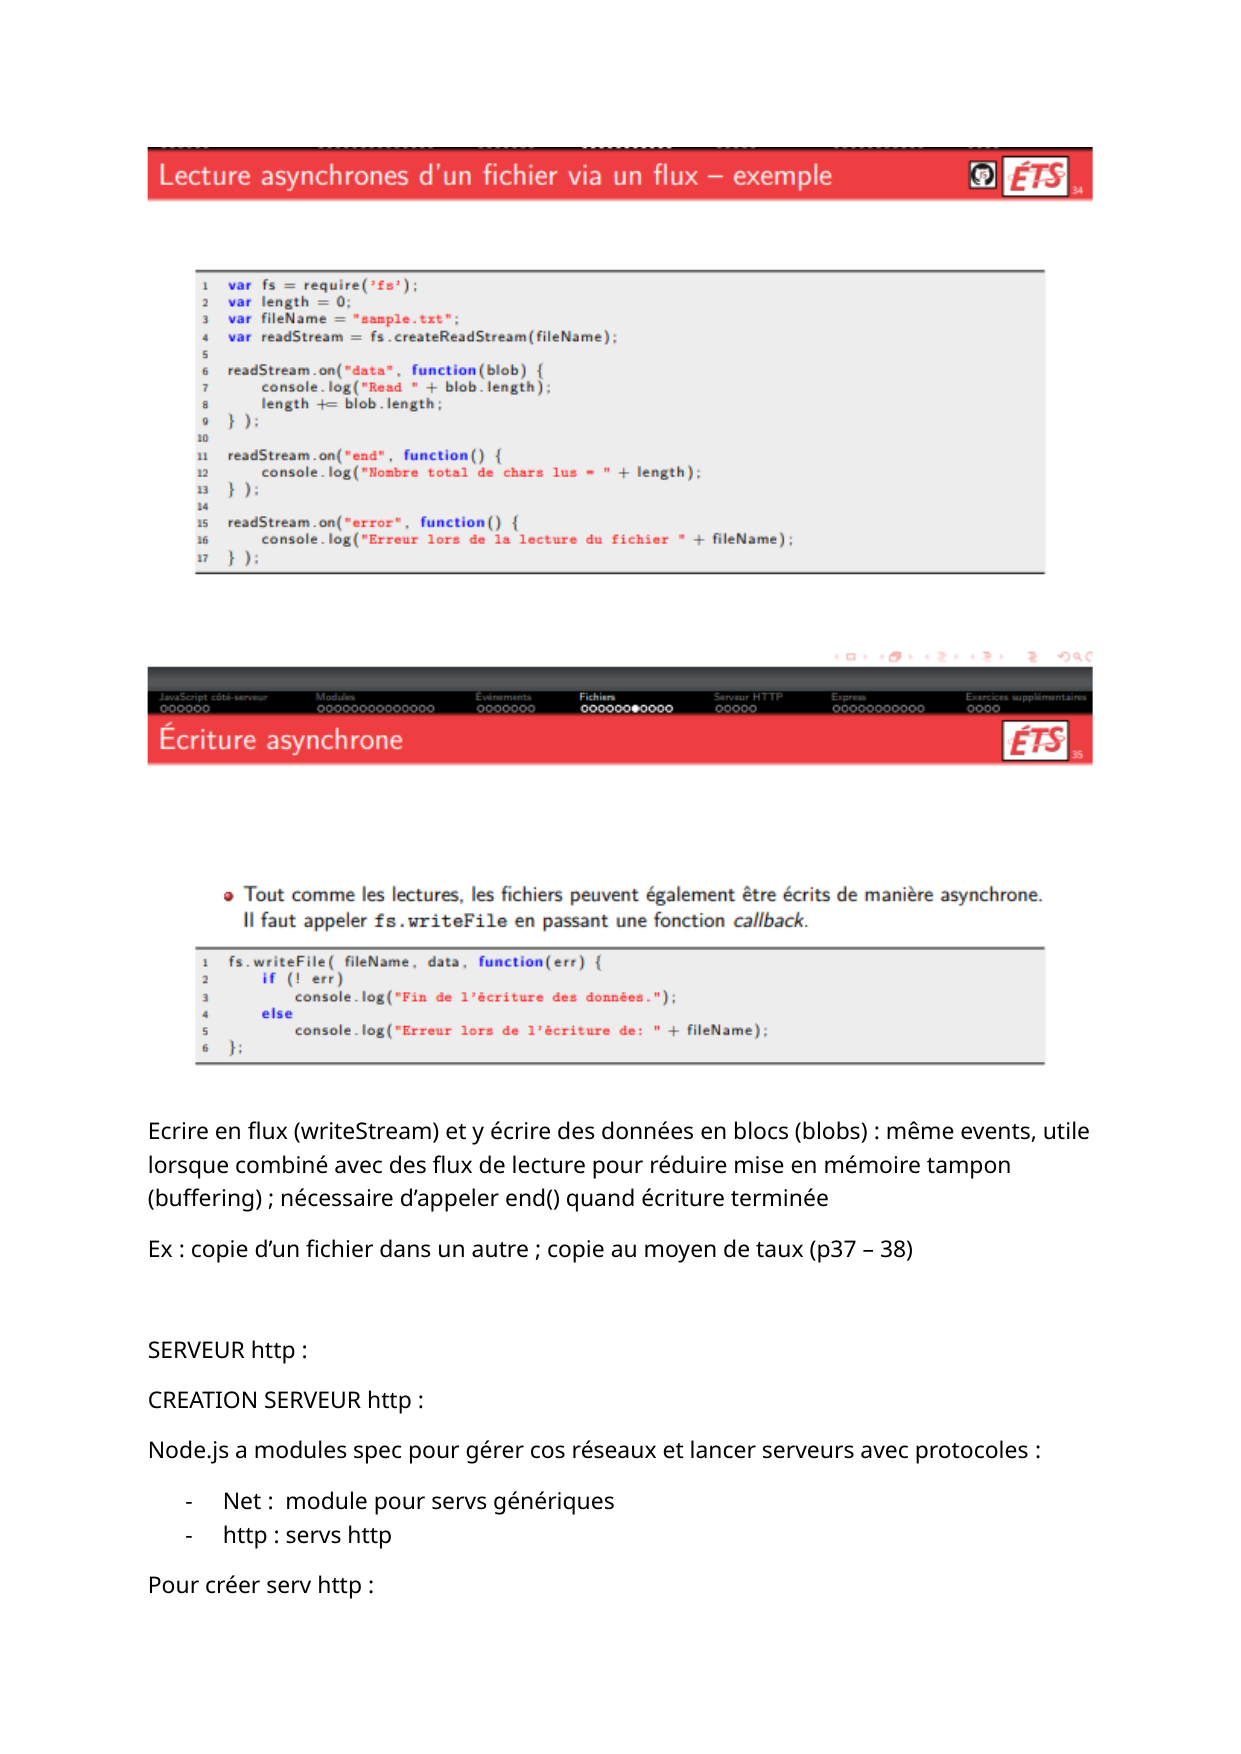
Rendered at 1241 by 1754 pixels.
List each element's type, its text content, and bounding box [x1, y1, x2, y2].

picture [147, 147, 1093, 1096]
text SERVEUR http : [148, 1333, 1093, 1365]
list Net : module pour servs génériques [185, 1485, 1093, 1516]
text Pour créer serv http : [148, 1569, 1093, 1600]
list http : servs http [185, 1518, 1093, 1550]
text Ecrire en flux (writeStream) et y écrire des données en blocs (blobs) : même events, utile lorsque combiné avec des flux de lecture pour réduire mise en mémoire tampon (buffering) ; nécessaire d’appeler end() quand écriture terminée [148, 1115, 1093, 1213]
text Node.js a modules spec pour gérer cos réseaux et lancer serveurs avec protocoles : [148, 1434, 1093, 1466]
text CREATION SERVEUR http : [148, 1384, 1093, 1415]
text Ex : copie d’un fichier dans un autre ; copie au moyen de taux (p37 – 38) [148, 1233, 1093, 1264]
